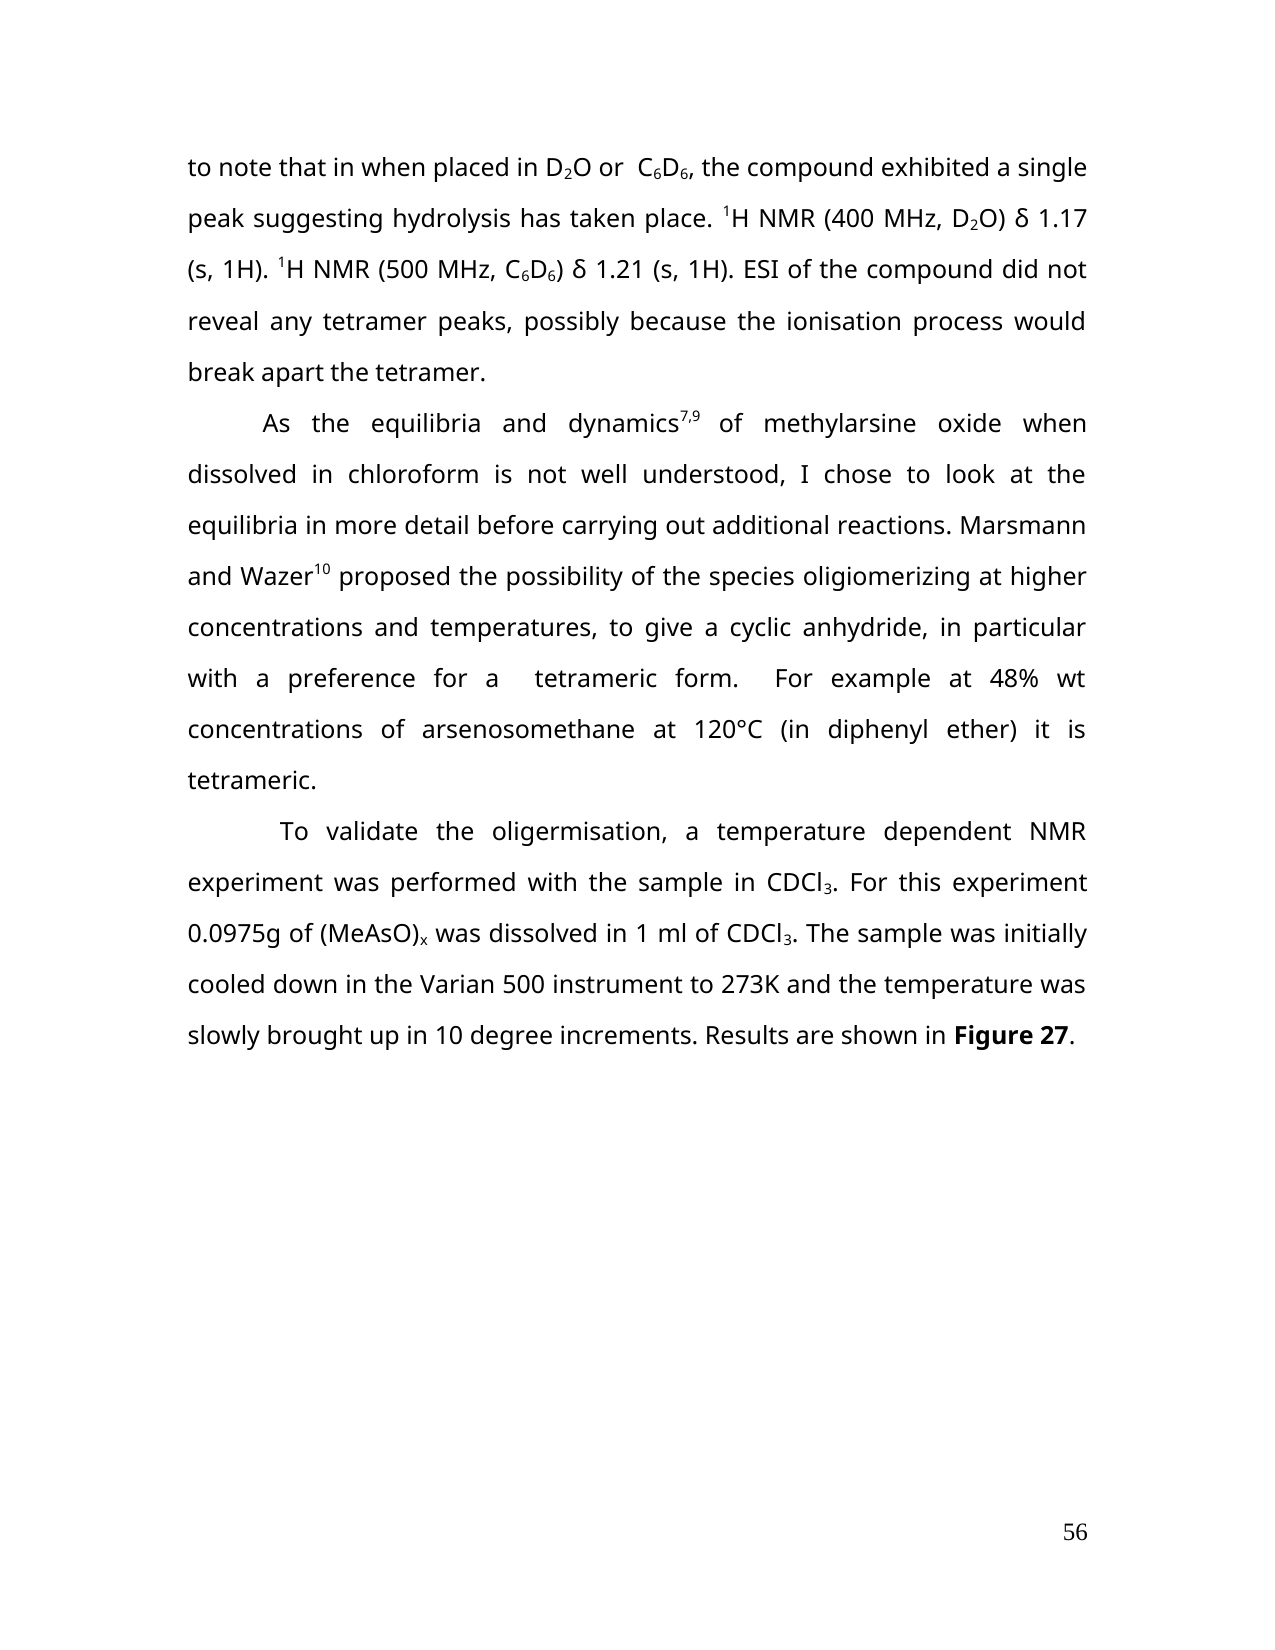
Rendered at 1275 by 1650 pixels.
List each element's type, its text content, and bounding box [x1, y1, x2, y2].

text As the equilibria and dynamics7,9 of methylarsine oxide when dissolved in chloroform is not well understood, I chose to look at the equilibria in more detail before carrying out additional reactions. Marsmann and Wazer10 proposed the possibility of the species oligiomerizing at higher concentrations and temperatures, to give a cyclic anhydride, in particular with a preference for a tetrameric form. For example at 48% wt concentrations of arsenosomethane at 120°C (in diphenyl ether) it is tetrameric. [187, 405, 1087, 797]
text To validate the oligermisation, a temperature dependent NMR experiment was performed with the sample in CDCl3. For this experiment 0.0975g of (MeAsO)x was dissolved in 1 ml of CDCl3. The sample was initially cooled down in the Varian 500 instrument to 273K and the temperature was slowly brought up in 10 degree increments. Results are shown in Figure 27. [187, 813, 1087, 1052]
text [187, 150, 1087, 388]
